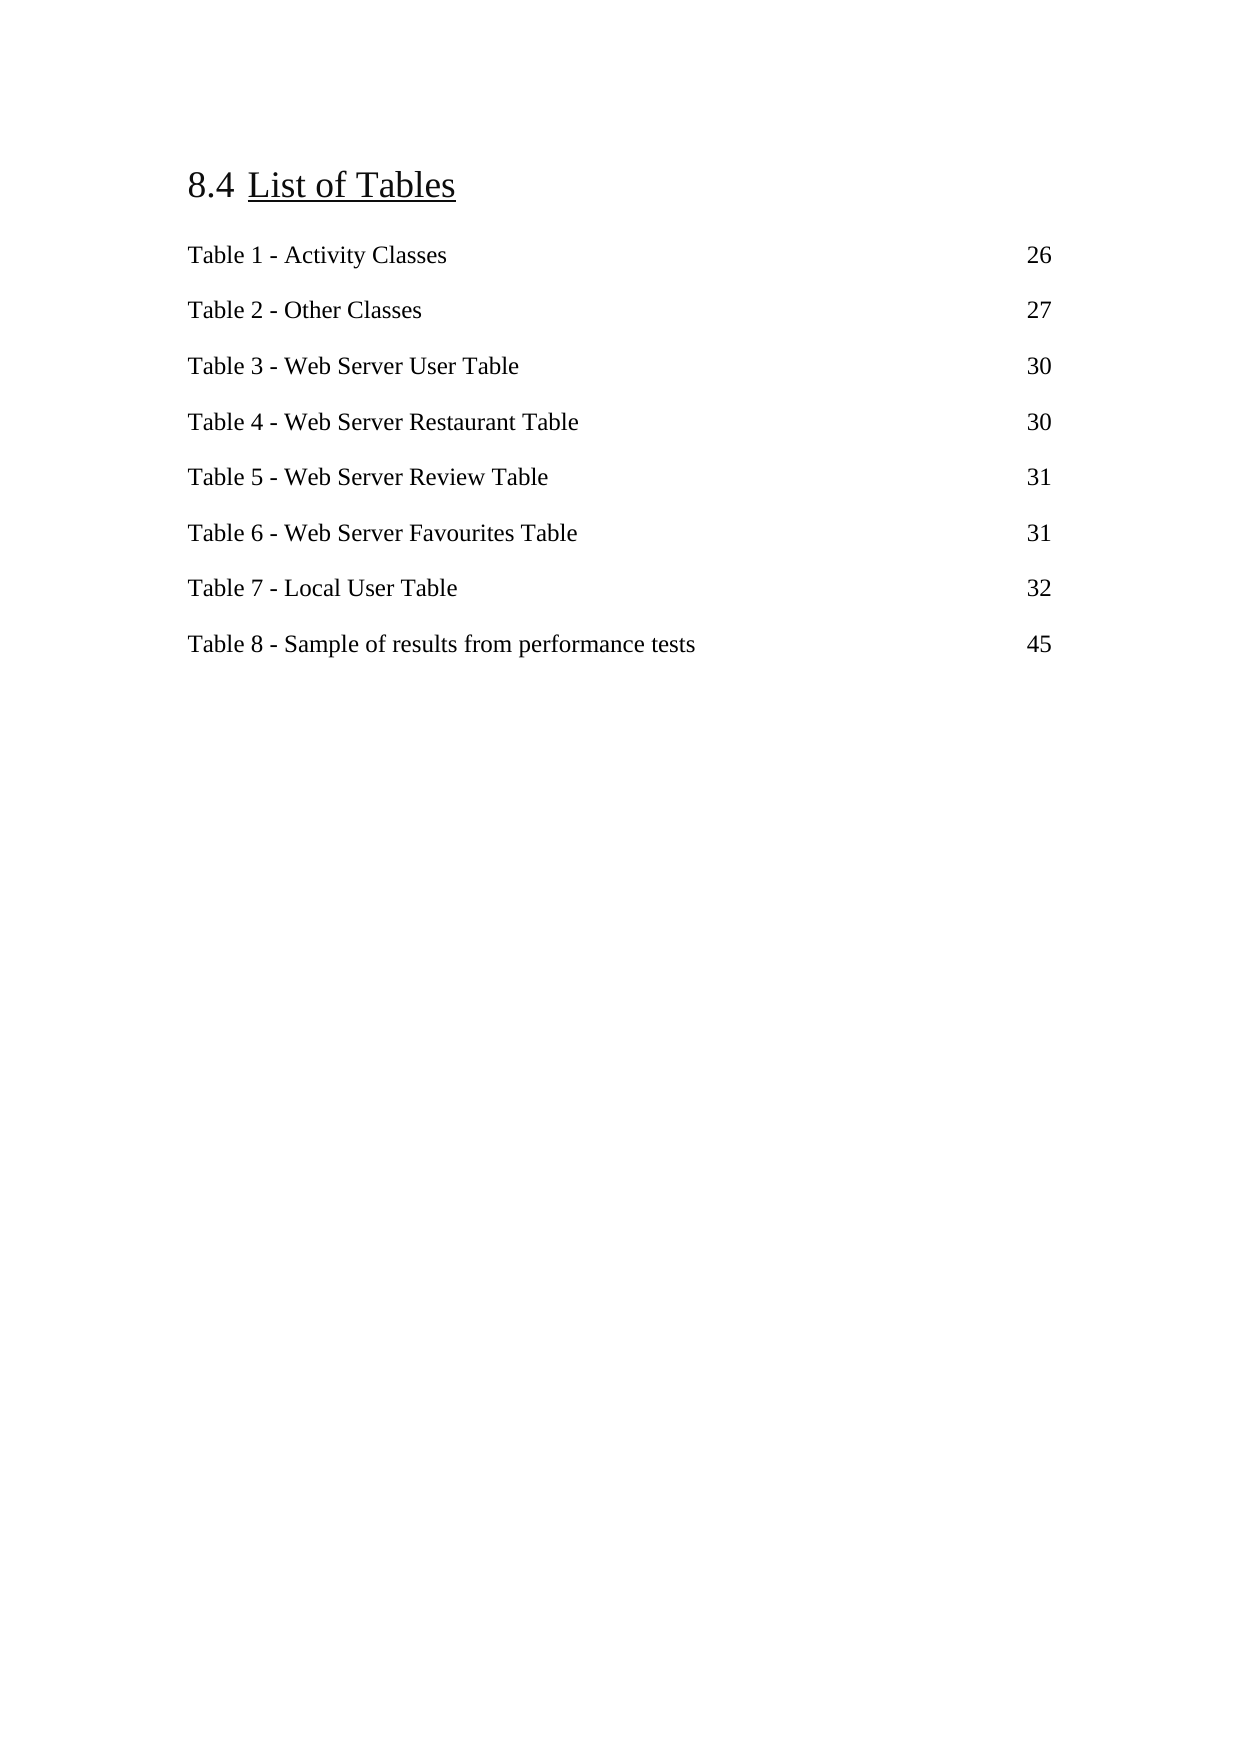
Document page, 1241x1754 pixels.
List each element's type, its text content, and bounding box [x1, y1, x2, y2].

text Table 3 - Web Server User Table 30 [187, 351, 1053, 380]
text Table 7 - Local User Table 32 [187, 573, 1053, 602]
text Table 2 - Other Classes 27 [187, 295, 1053, 324]
text Table 8 - Sample of results from performance tests 45 [187, 629, 1053, 658]
subtitle List of Tables [187, 162, 1053, 206]
text Table 6 - Web Server Favourites Table 31 [187, 518, 1053, 547]
text Table 5 - Web Server Review Table 31 [187, 462, 1053, 491]
text Table 4 - Web Server Restaurant Table 30 [187, 407, 1053, 435]
text Table 1 - Activity Classes 26 [187, 240, 1053, 268]
